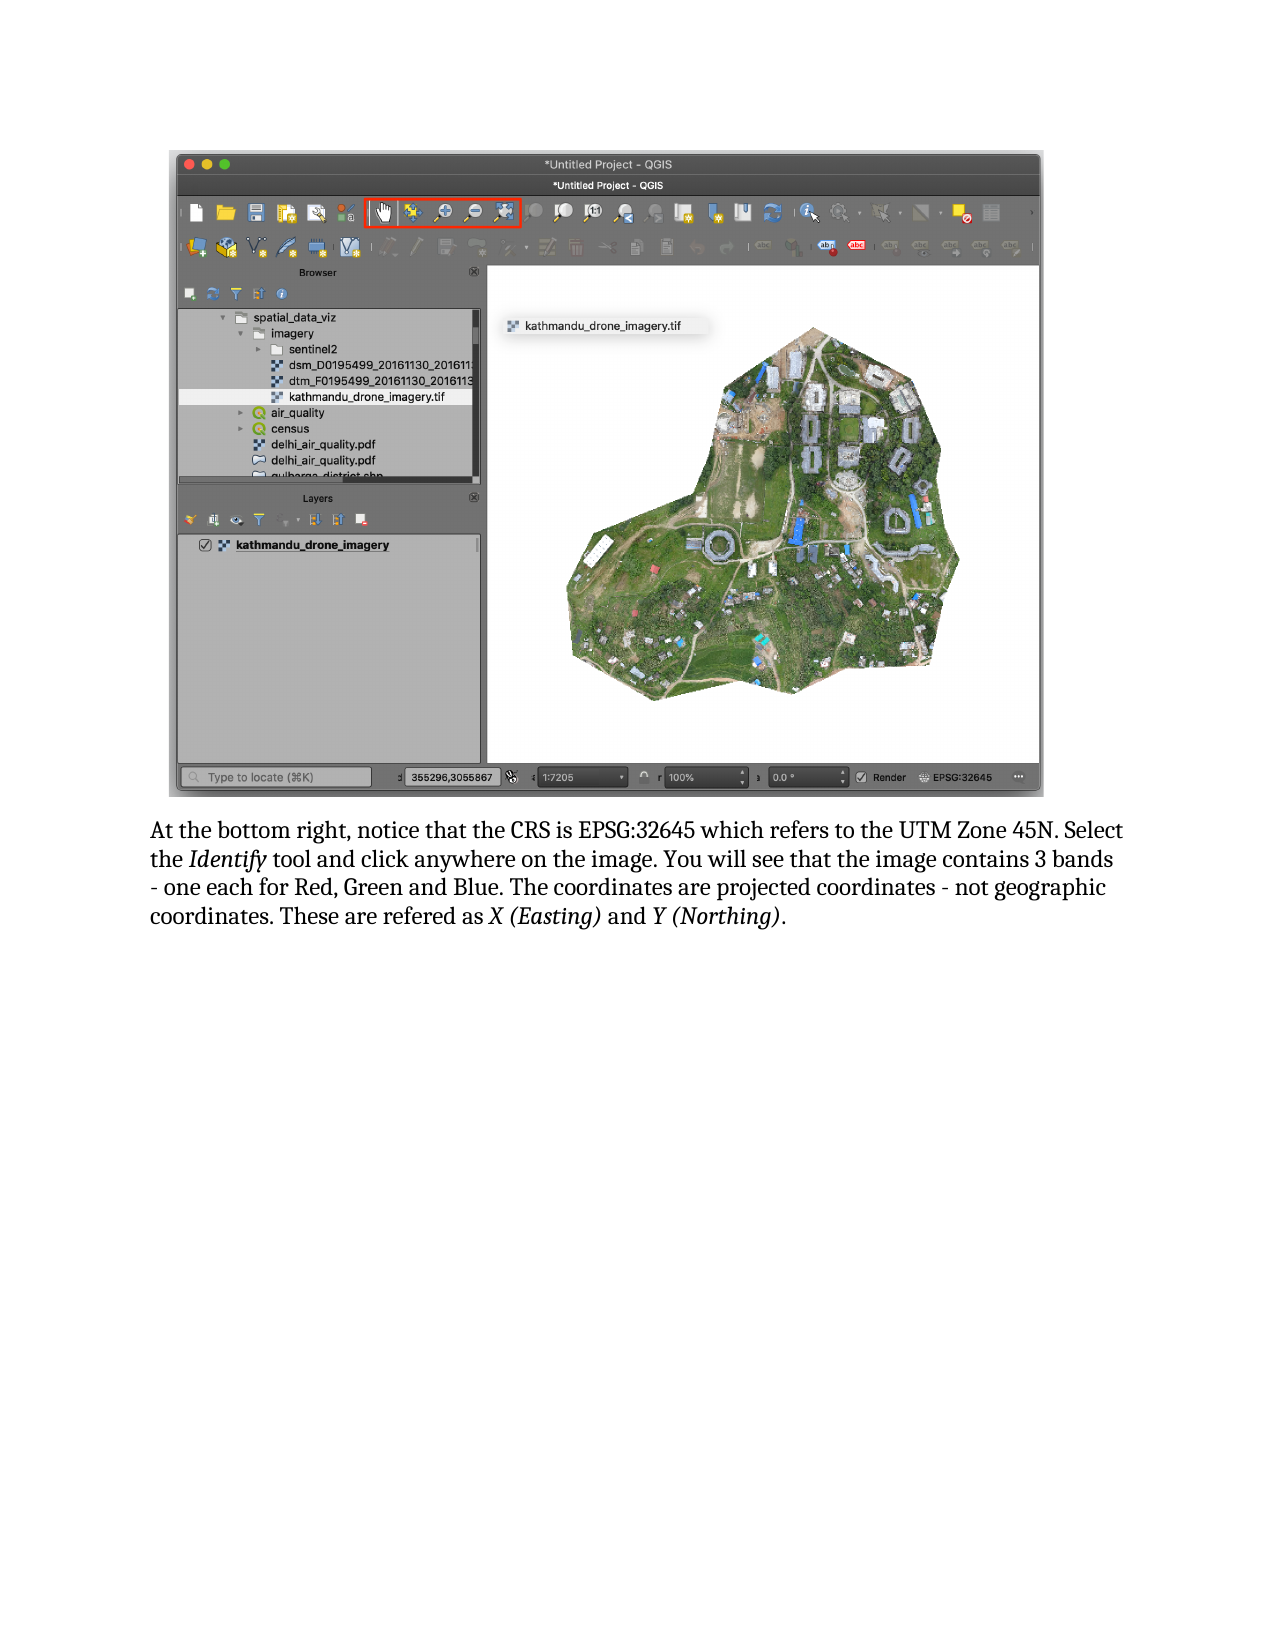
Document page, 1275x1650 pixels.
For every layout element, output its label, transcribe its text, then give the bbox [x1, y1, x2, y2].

picture [168, 150, 1044, 797]
text At the bottom right, notice that the CRS is EPSG:32645 which refers to the UTM Zone 45N. Select the Identify tool and click anywhere on the image. You will see that the image contains 3 bands - one each for Red, Green and Blue. The coordinates are projected coordinates - not geographic coordinates. These are refered as X (Easting) and Y (Northing). [150, 816, 1125, 931]
